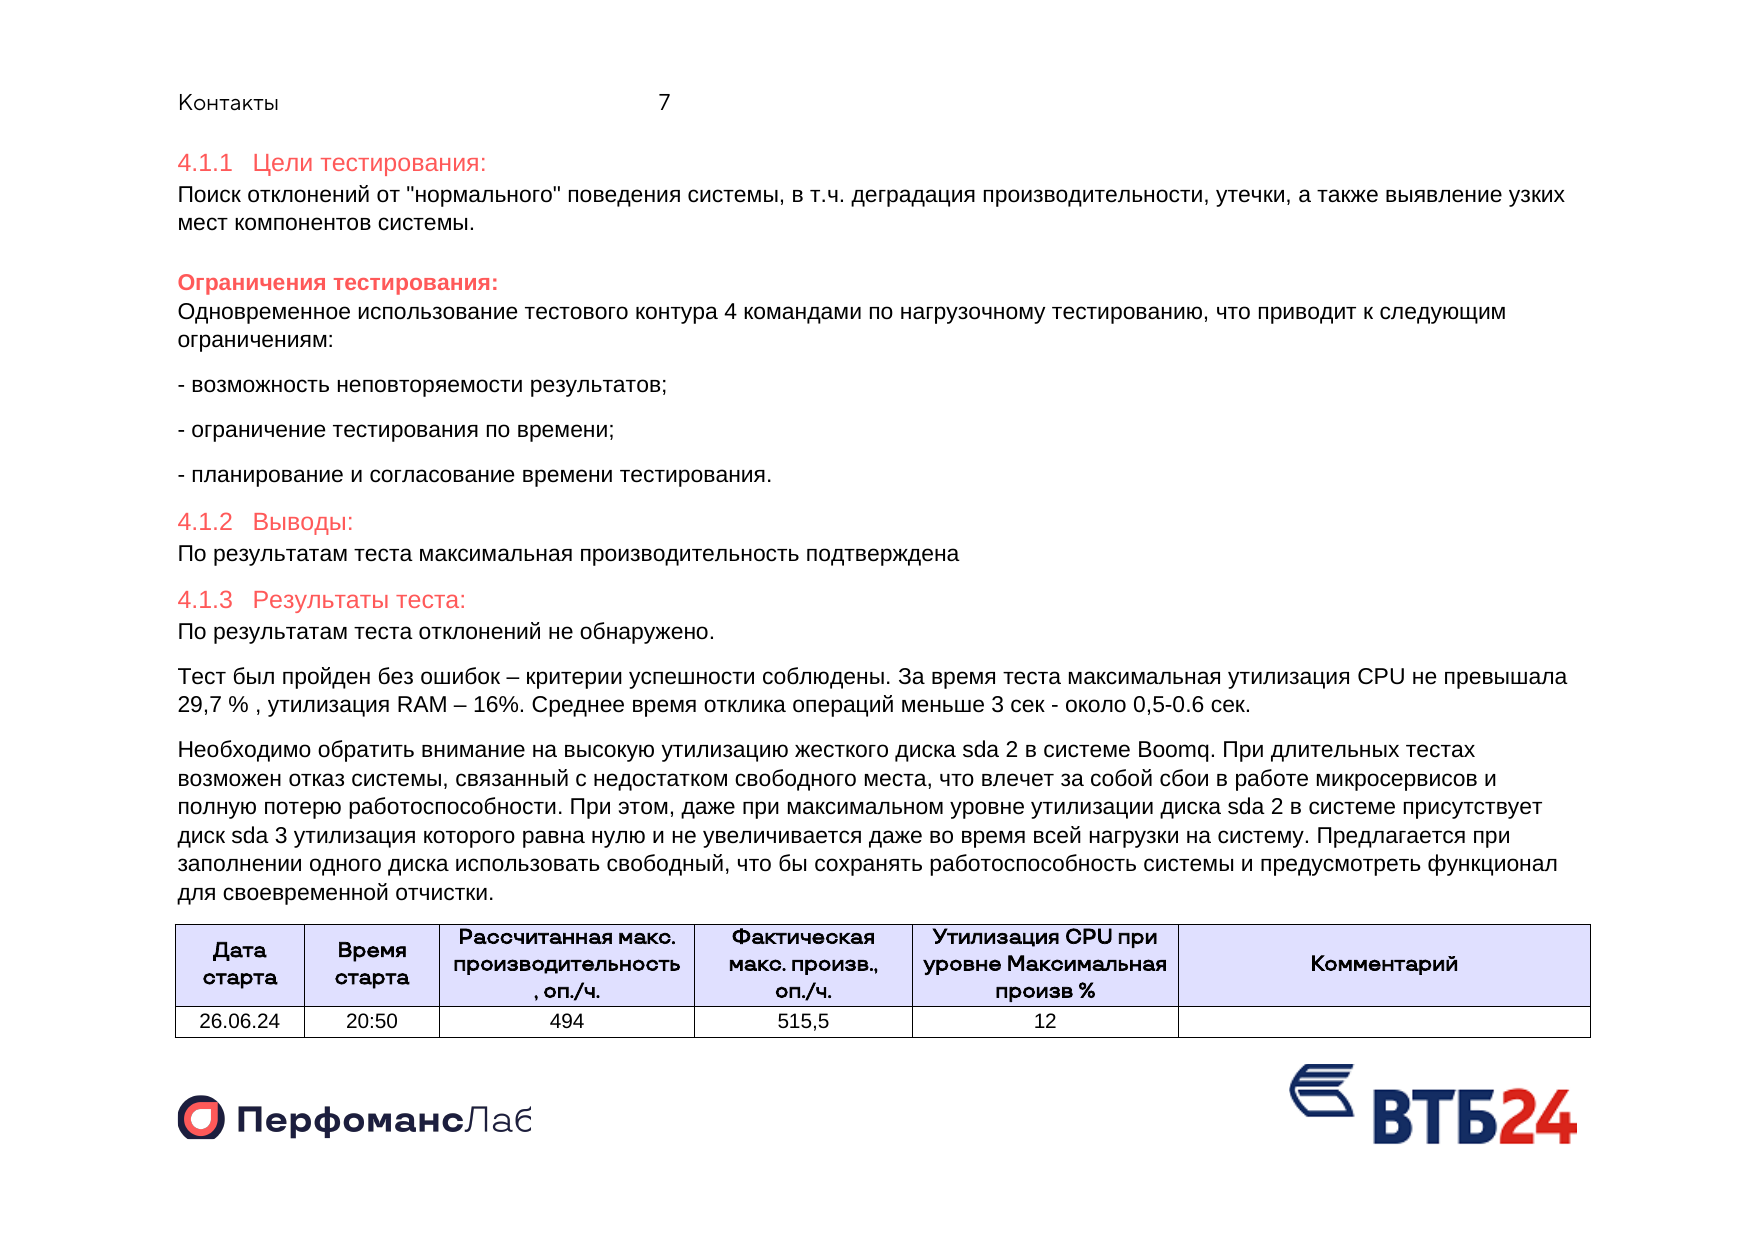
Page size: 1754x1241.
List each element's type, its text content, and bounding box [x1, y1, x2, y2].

table_cell 26.06.24 [176, 1007, 304, 1037]
text Поиск отклонений от "нормального" поведения системы, в т.ч. деградация производительности, утечки, а также выявление узких мест компонентов системы. [177, 181, 1577, 236]
table_cell 515,5 [695, 1007, 912, 1037]
text Ограничения тестирования: [177, 269, 1577, 296]
text Необходимо обратить внимание на высокую утилизацию жесткого диска sda 2 в системе Boomq. При длительных тестах возможен отказ системы, связанный с недостатком свободного места, что влечет за собой сбои в работе микросервисов и полную потерю работоспособности. При этом, даже при максимальном уровне утилизации диска sda 2 в системе присутствует диск sda 3 утилизация которого равна нулю и не увеличивается даже во время всей нагрузки на систему. Предлагается при заполнении одного диска использовать свободный, что бы сохранять работоспособность системы и предусмотреть функционал для своевременной отчистки. [177, 736, 1577, 905]
table_header Фактическая макс. произв., оп./ч. [695, 925, 912, 1006]
table_cell 20:50 [305, 1007, 439, 1037]
table_header Утилизация CPU при уровне Максимальная произв % [913, 925, 1178, 1006]
table_header Комментарий [1179, 925, 1590, 1006]
table_cell 12 [913, 1007, 1178, 1037]
subtitle Результаты теста: [177, 585, 1577, 613]
picture [177, 1095, 531, 1140]
table_header Дата старта [176, 925, 304, 1006]
table_header Время старта [305, 925, 439, 1006]
text По результатам теста максимальная производительность подтверждена [177, 539, 1577, 566]
text - возможность неповторяемости результатов; [177, 371, 1577, 398]
subtitle Выводы: [177, 507, 1577, 535]
text Тест был пройден без ошибок – критерии успешности соблюдены. За время теста максимальная утилизация CPU не превышала 29,7 % , утилизация RAM – 16%. Среднее время отклика операций меньше 3 сек - около 0,5-0.6 сек. [177, 663, 1577, 718]
table_cell [1179, 1007, 1590, 1037]
text - планирование и согласование времени тестирования. [177, 461, 1577, 488]
text - ограничение тестирования по времени; [177, 416, 1577, 443]
picture [1289, 1064, 1577, 1152]
table_cell 494 [440, 1007, 694, 1037]
table_header Рассчитанная макс. производительность, оп./ч. [440, 925, 694, 1006]
subtitle Цели тестирования: [177, 148, 1577, 176]
text Одновременное использование тестового контура 4 командами по нагрузочному тестированию, что приводит к следующим ограничениям: [177, 298, 1577, 352]
text По результатам теста отклонений не обнаружено. [177, 618, 1577, 644]
